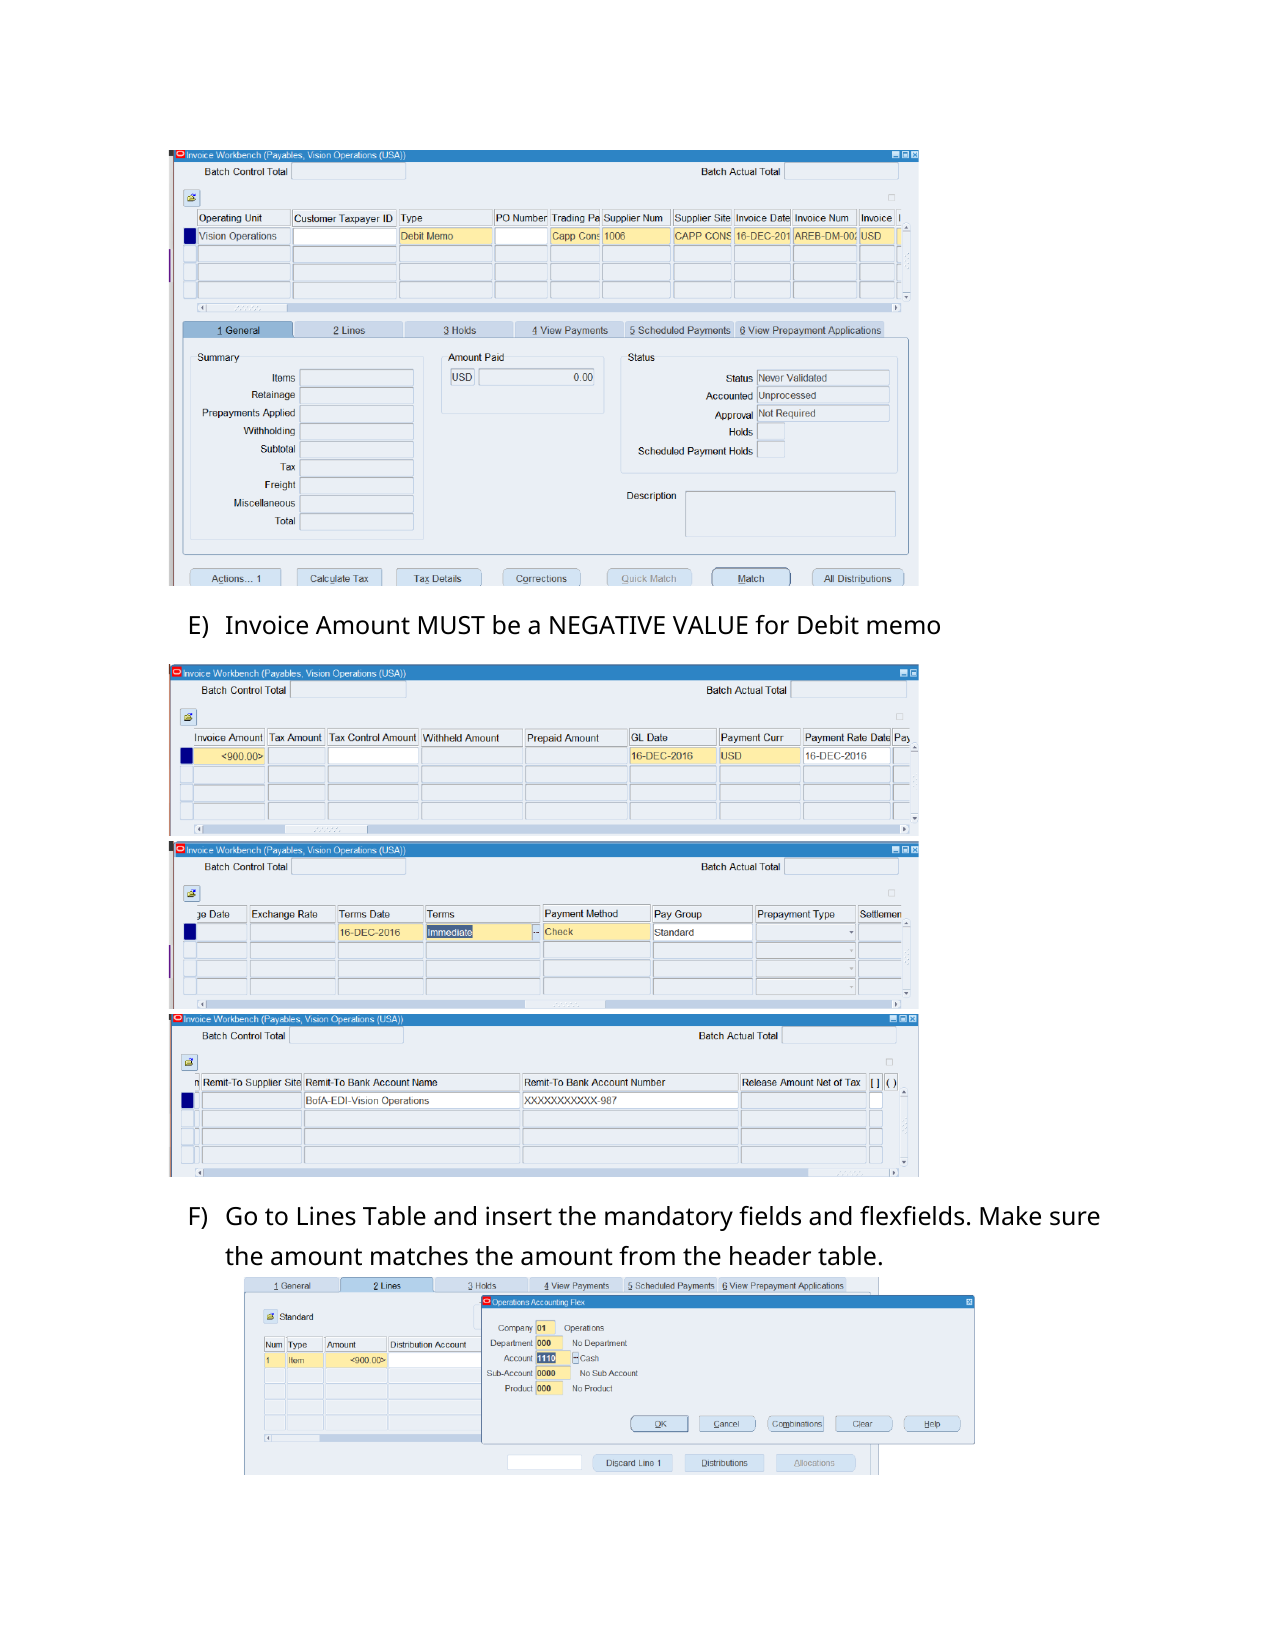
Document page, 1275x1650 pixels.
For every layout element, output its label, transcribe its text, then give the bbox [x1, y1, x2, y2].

list Invoice Amount MUST be a NEGATIVE VALUE for Debit memo [187, 608, 1125, 642]
list Go to Lines Table and insert the mandatory fields and flexfields. Make sure the amount matches the amount from the header table. [187, 1199, 1125, 1474]
